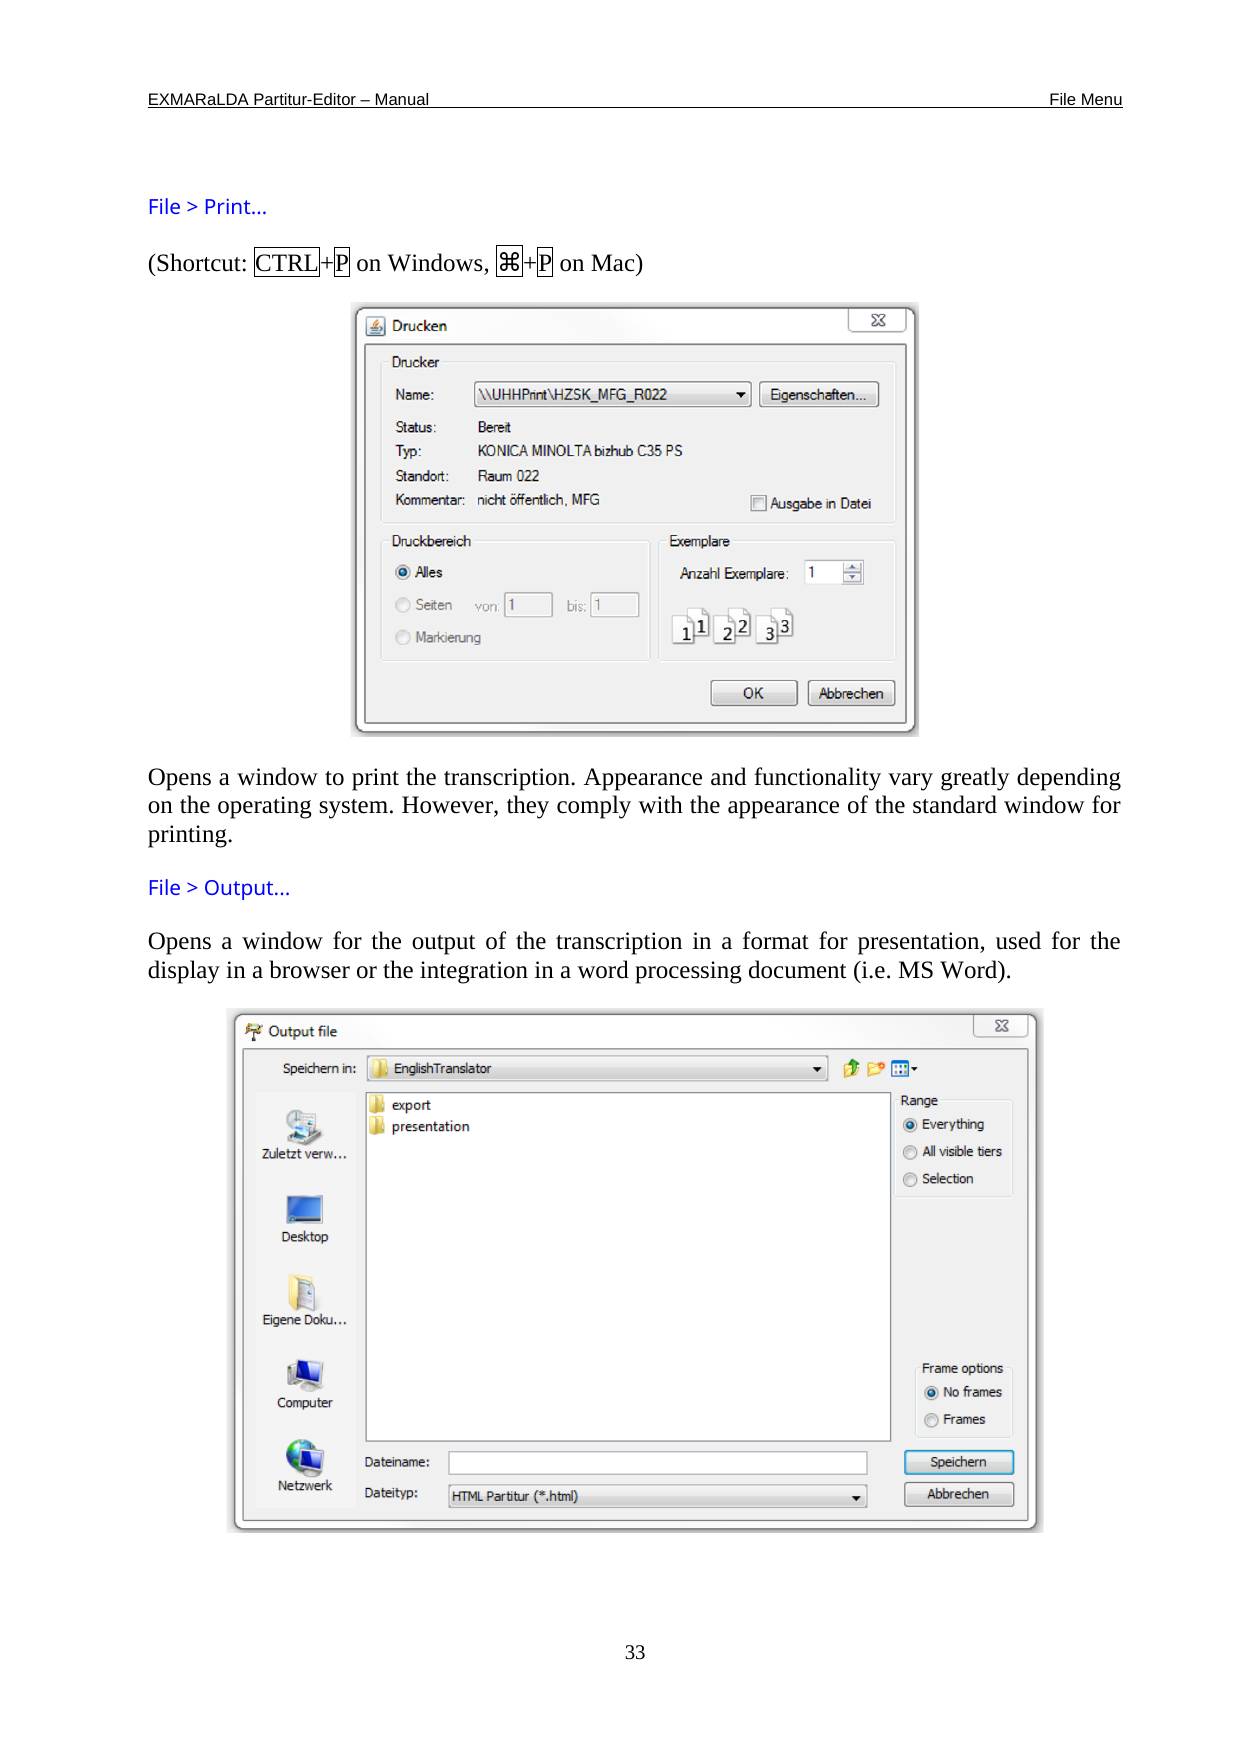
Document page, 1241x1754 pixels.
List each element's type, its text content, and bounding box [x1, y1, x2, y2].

subtitle File > Output... [148, 873, 1122, 901]
picture [350, 302, 920, 737]
text Opens a window to print the transcription. Appearance and functionality vary greatly depending on the operating system. However, they comply with the appearance of the standard window for printing. [148, 762, 1122, 848]
picture [226, 1008, 1044, 1533]
text (Shortcut: CTRL+P on Windows, ⌘+P on Mac) [523, 245, 1122, 277]
text (Shortcut: CTRL+P on Windows, ⌘+P on Mac) [148, 245, 496, 277]
text Opens a window for the output of the transcription in a format for presentation, used for the display in a browser or the integration in a word processing document (i.e. MS Word). [148, 926, 1122, 984]
subtitle File > Print… [148, 192, 1122, 220]
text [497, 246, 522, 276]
